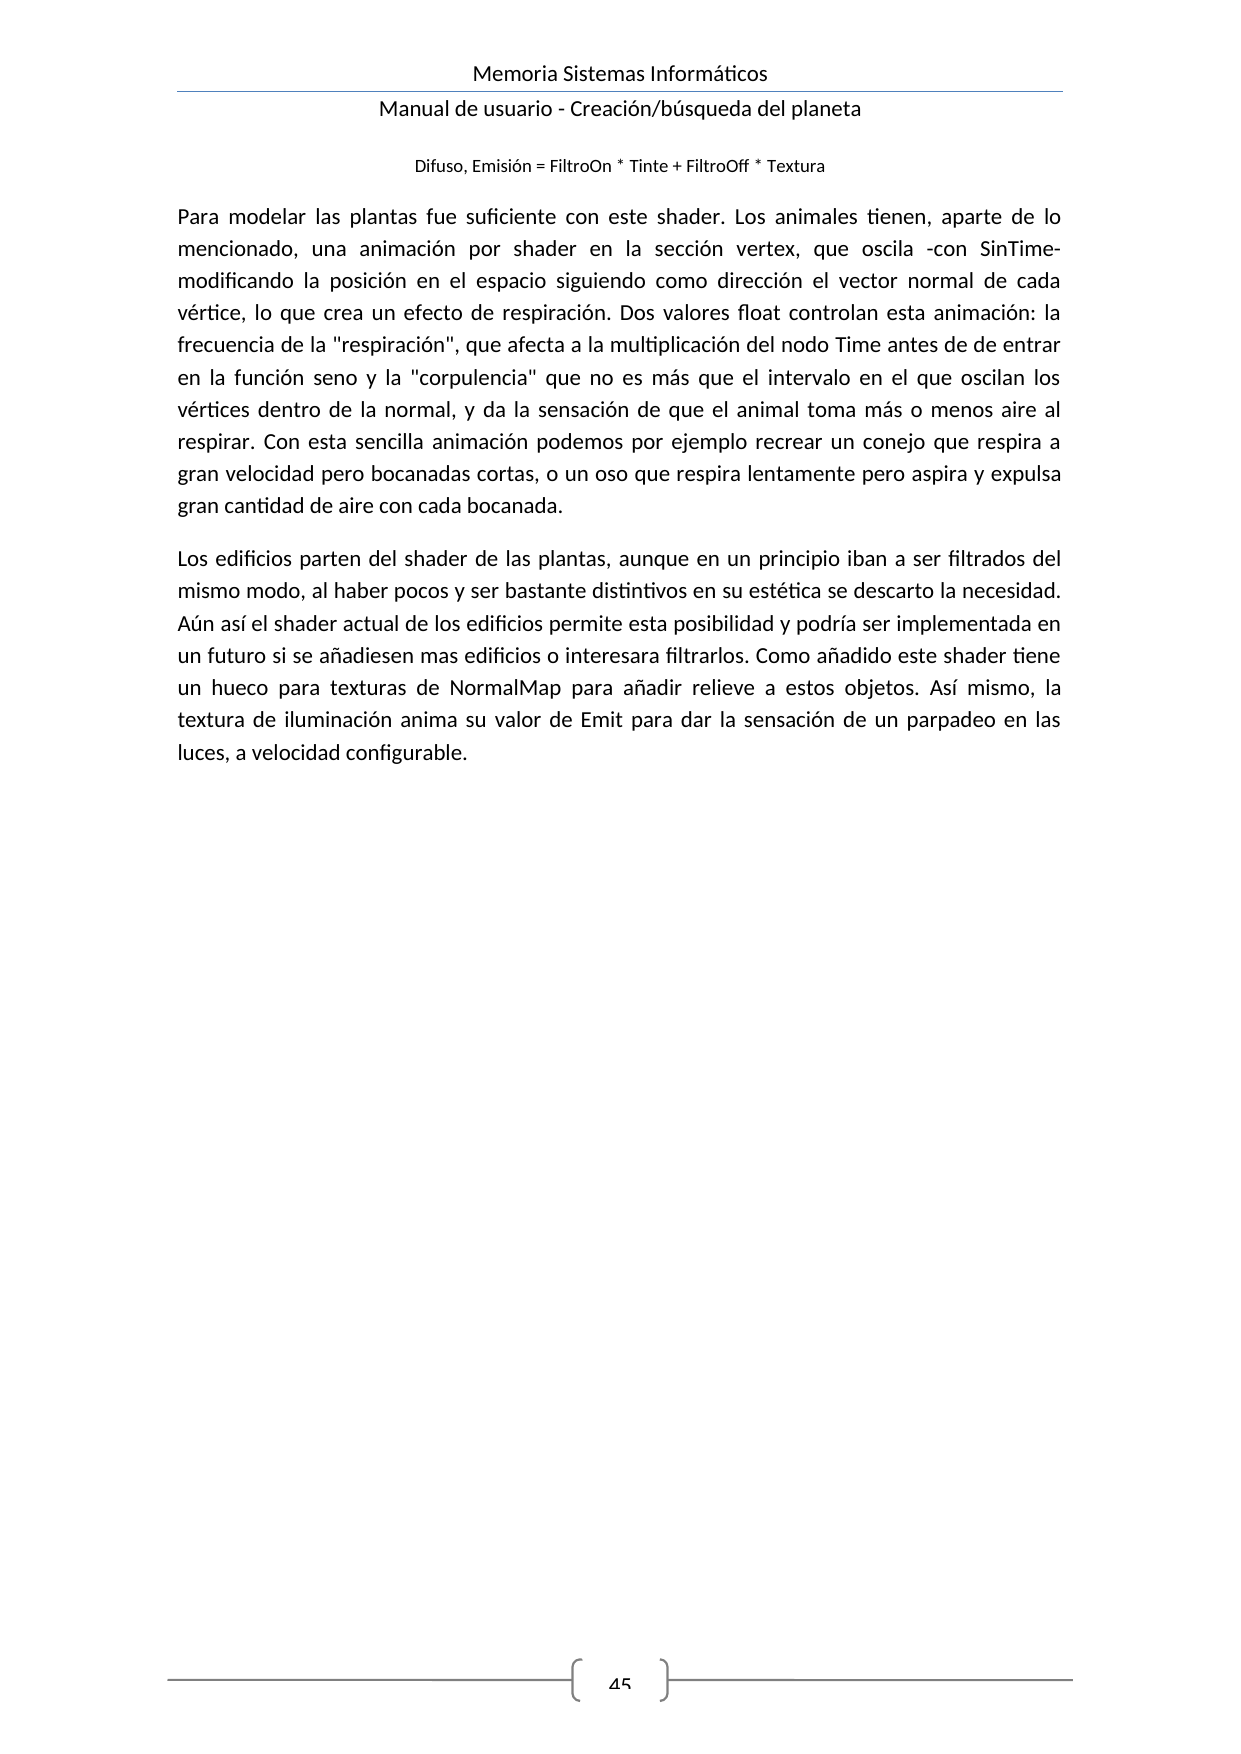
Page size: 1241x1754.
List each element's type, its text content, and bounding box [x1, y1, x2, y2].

text Los edificios parten del shader de las plantas, aunque en un principio iban a ser filtrados del mismo modo, al haber pocos y ser bastante distintivos en su estética se descarto la necesidad. Aún así el shader actual de los edificios permite esta posibilidad y podría ser implementada en un futuro si se añadiesen mas edificios o interesara filtrarlos. Como añadido este shader tiene un hueco para texturas de NormalMap para añadir relieve a estos objetos. Así mismo, la textura de iluminación anima su valor de Emit para dar la sensación de un parpadeo en las luces, a velocidad configurable. [177, 544, 1063, 766]
text Difuso, Emisión = FiltroOn * Tinte + FiltroOff * Textura [177, 154, 1063, 177]
text Para modelar las plantas fue suficiente con este shader. Los animales tienen, aparte de lo mencionado, una animación por shader en la sección vertex, que oscila -con SinTime- modificando la posición en el espacio siguiendo como dirección el vector normal de cada vértice, lo que crea un efecto de respiración. Dos valores float controlan esta animación: la frecuencia de la "respiración", que afecta a la multiplicación del nodo Time antes de de entrar en la función seno y la "corpulencia" que no es más que el intervalo en el que oscilan los vértices dentro de la normal, y da la sensación de que el animal toma más o menos aire al respirar. Con esta sencilla animación podemos por ejemplo recrear un conejo que respira a gran velocidad pero bocanadas cortas, o un oso que respira lentamente pero aspira y expulsa gran cantidad de aire con cada bocanada. [177, 202, 1063, 519]
